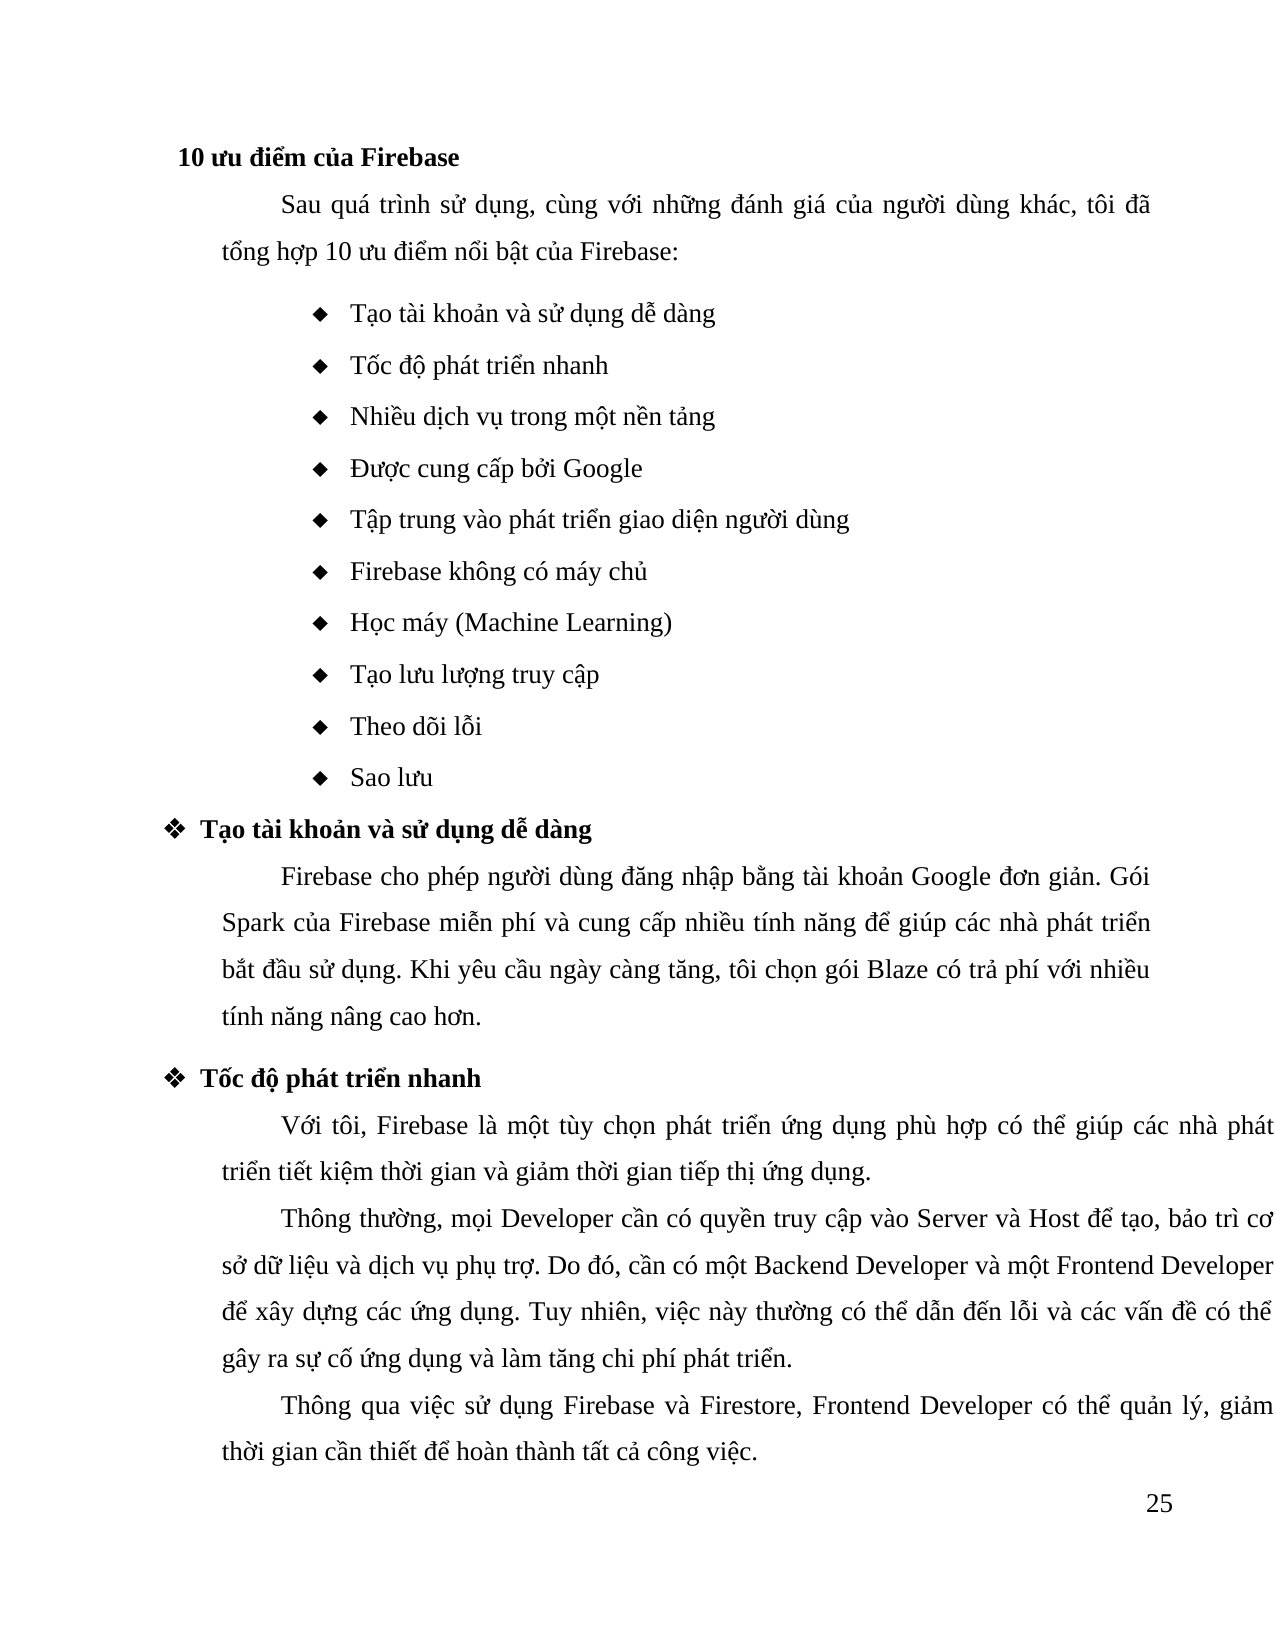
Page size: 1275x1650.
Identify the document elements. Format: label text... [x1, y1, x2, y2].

list Học máy (Machine Learning) [312, 607, 1152, 638]
text Sau quá trình sử dụng, cùng với những đánh giá của người dùng khác, tôi đã tổng hợp 10 ưu điểm nổi bật của Firebase: [222, 188, 1152, 266]
list Sao lưu [312, 761, 1152, 792]
list Tập trung vào phát triển giao diện người dùng [312, 503, 1152, 535]
list Nhiều dịch vụ trong một nền tảng [312, 400, 1152, 432]
text Thông thường, mọi Developer cần có quyền truy cập vào Server và Host để tạo, bảo trì cơ sở dữ liệu và dịch vụ phụ trợ. Do đó, cần có một Backend Developer và một Frontend Developer để xây dựng các ứng dụng. Tuy nhiên, việc này thường có thể dẫn đến lỗi và các vấn đề có thể gây ra sự cố ứng dụng và làm tăng chi phí phát triển. [222, 1202, 1275, 1373]
list Tốc độ phát triển nhanh [312, 349, 1152, 380]
subtitle 10 ưu điểm của Firebase [177, 142, 1275, 173]
text Với tôi, Firebase là một tùy chọn phát triển ứng dụng phù hợp có thể giúp các nhà phát triển tiết kiệm thời gian và giảm thời gian tiếp thị ứng dụng. [222, 1109, 1275, 1187]
list Được cung cấp bởi Google [312, 452, 1152, 483]
text Thông qua việc sử dụng Firebase và Firestore, Frontend Developer có thể quản lý, giảm thời gian cần thiết để hoàn thành tất cả công việc. [222, 1389, 1275, 1467]
list Tạo tài khoản và sử dụng dễ dàng [312, 297, 1152, 328]
list Firebase không có máy chủ [312, 555, 1152, 586]
text Firebase cho phép người dùng đăng nhập bằng tài khoản Google đơn giản. Gói Spark của Firebase miễn phí và cung cấp nhiều tính năng để giúp các nhà phát triển bắt đầu sử dụng. Khi yêu cầu ngày càng tăng, tôi chọn gói Blaze có trả phí với nhiều tính năng nâng cao hơn. [222, 860, 1152, 1031]
list Tốc độ phát triển nhanh [162, 1062, 1152, 1093]
list Tạo tài khoản và sử dụng dễ dàng [162, 813, 1152, 844]
list Theo dõi lỗi [312, 710, 1152, 741]
list Tạo lưu lượng truy cập [312, 658, 1152, 689]
